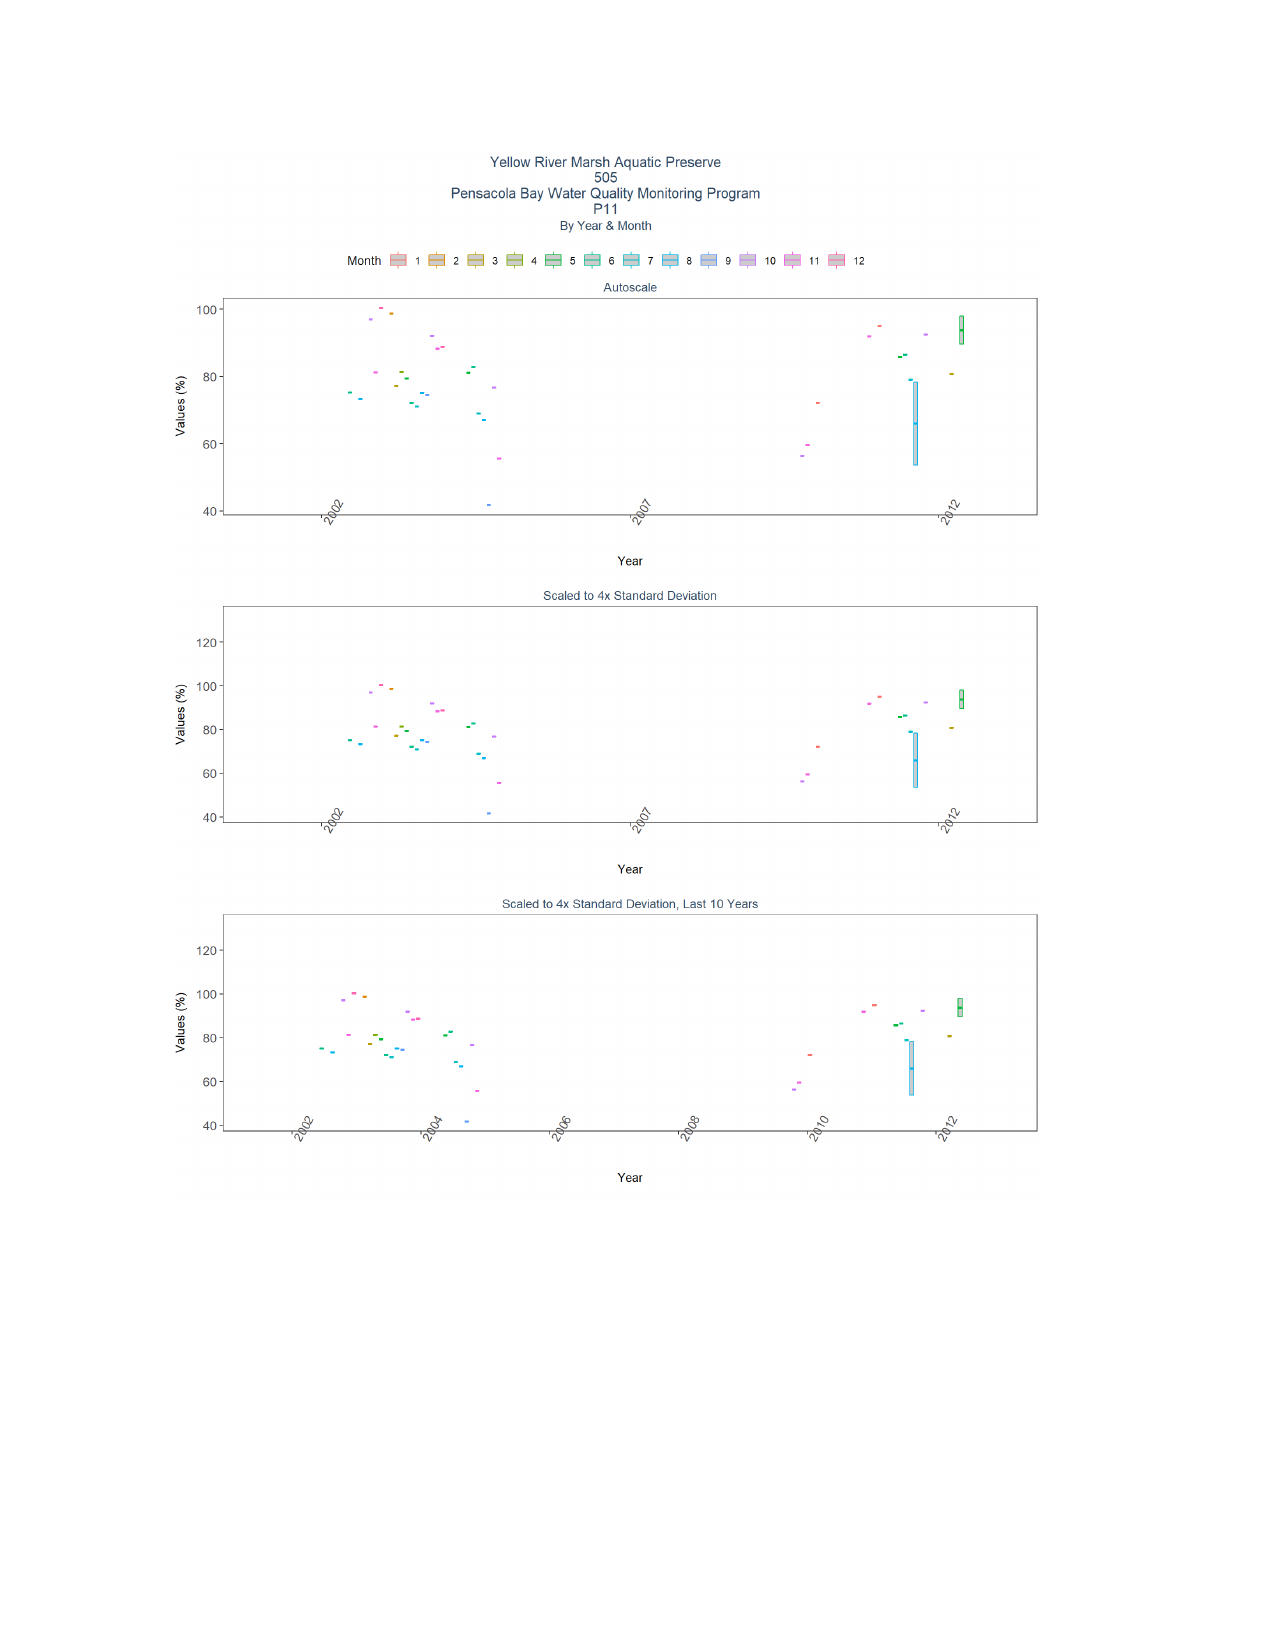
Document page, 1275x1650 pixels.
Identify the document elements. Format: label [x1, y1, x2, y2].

picture [168, 150, 1044, 1200]
